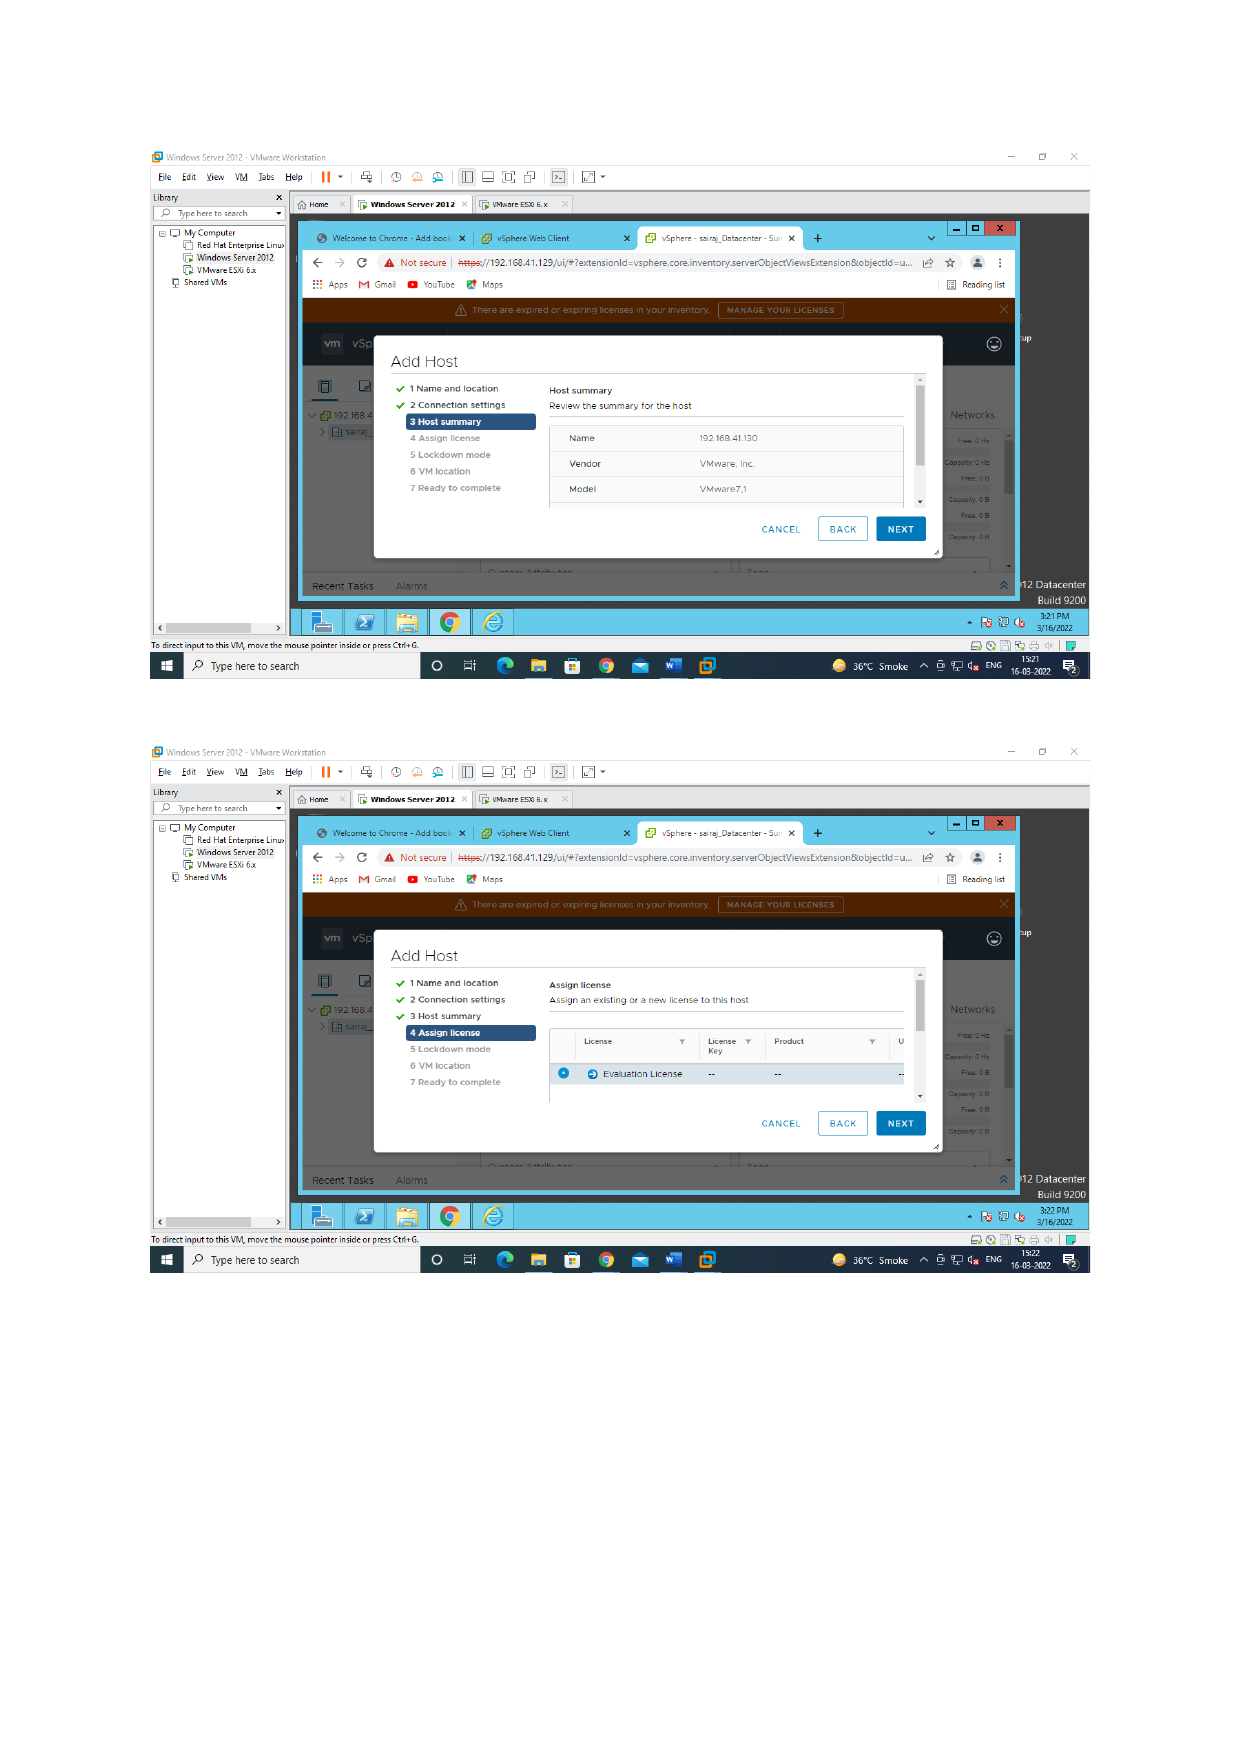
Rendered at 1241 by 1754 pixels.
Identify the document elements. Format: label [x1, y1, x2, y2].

picture [150, 744, 1091, 1273]
picture [150, 150, 1091, 679]
